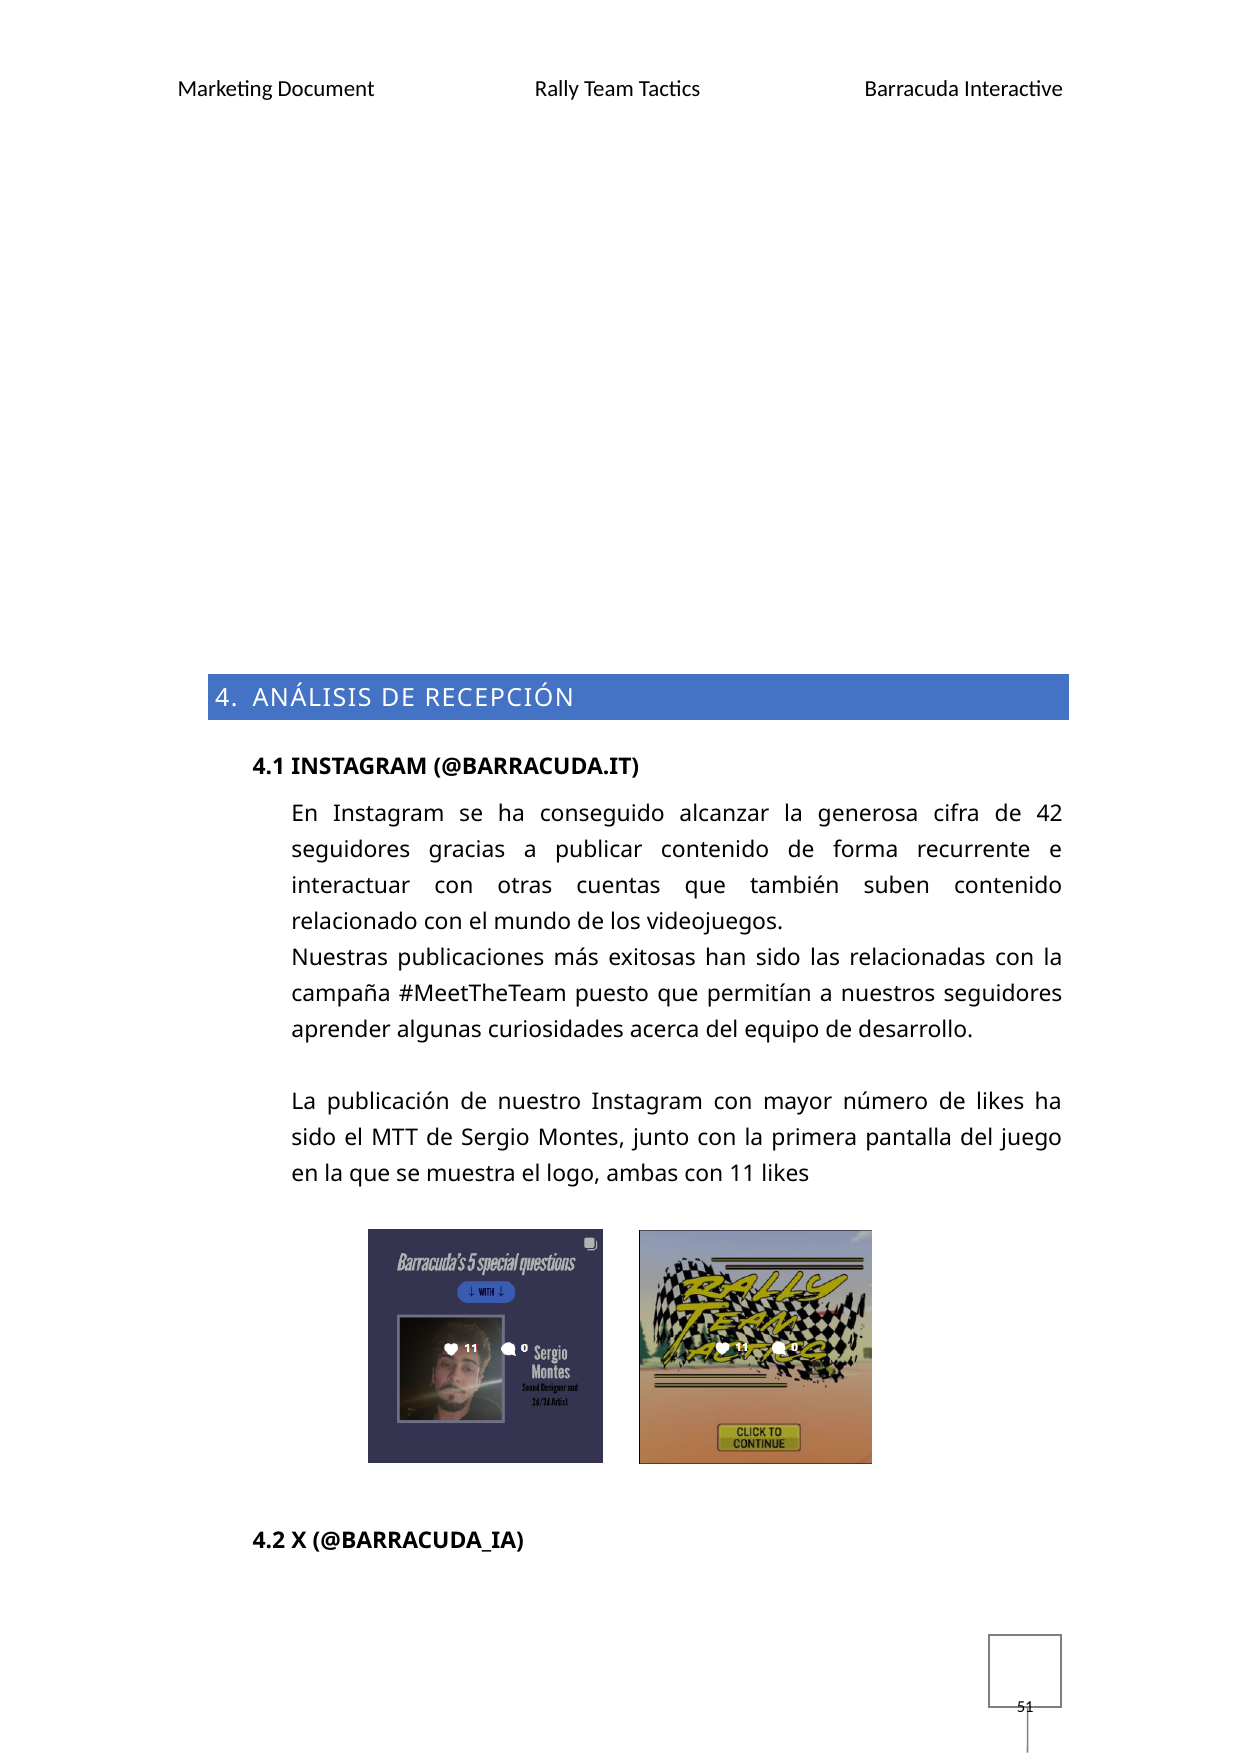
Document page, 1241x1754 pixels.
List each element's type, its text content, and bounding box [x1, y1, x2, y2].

picture [639, 1230, 872, 1464]
list La publicación de nuestro Instagram con mayor número de likes ha sido el MTT de Sergio Montes, junto con la primera pantalla del juego en la que se muestra el logo, ambas con 11 likes [291, 1085, 1063, 1188]
list INSTAGRAM (@BARRACUDA.IT) [252, 750, 1063, 782]
list X (@BARRACUDA_IA) [252, 1524, 1063, 1555]
subtitle ANÁLISIS DE RECEPCIÓN [215, 680, 1063, 714]
list En Instagram se ha conseguido alcanzar la generosa cifra de 42 seguidores gracias a publicar contenido de forma recurrente e interactuar con otras cuentas que también suben contenido relacionado con el mundo de los videojuegos. [291, 797, 1063, 936]
list Nuestras publicaciones más exitosas han sido las relacionadas con la campaña #MeetTheTeam puesto que permitían a nuestros seguidores aprender algunas curiosidades acerca del equipo de desarrollo. [291, 941, 1063, 1044]
picture [368, 1229, 603, 1463]
